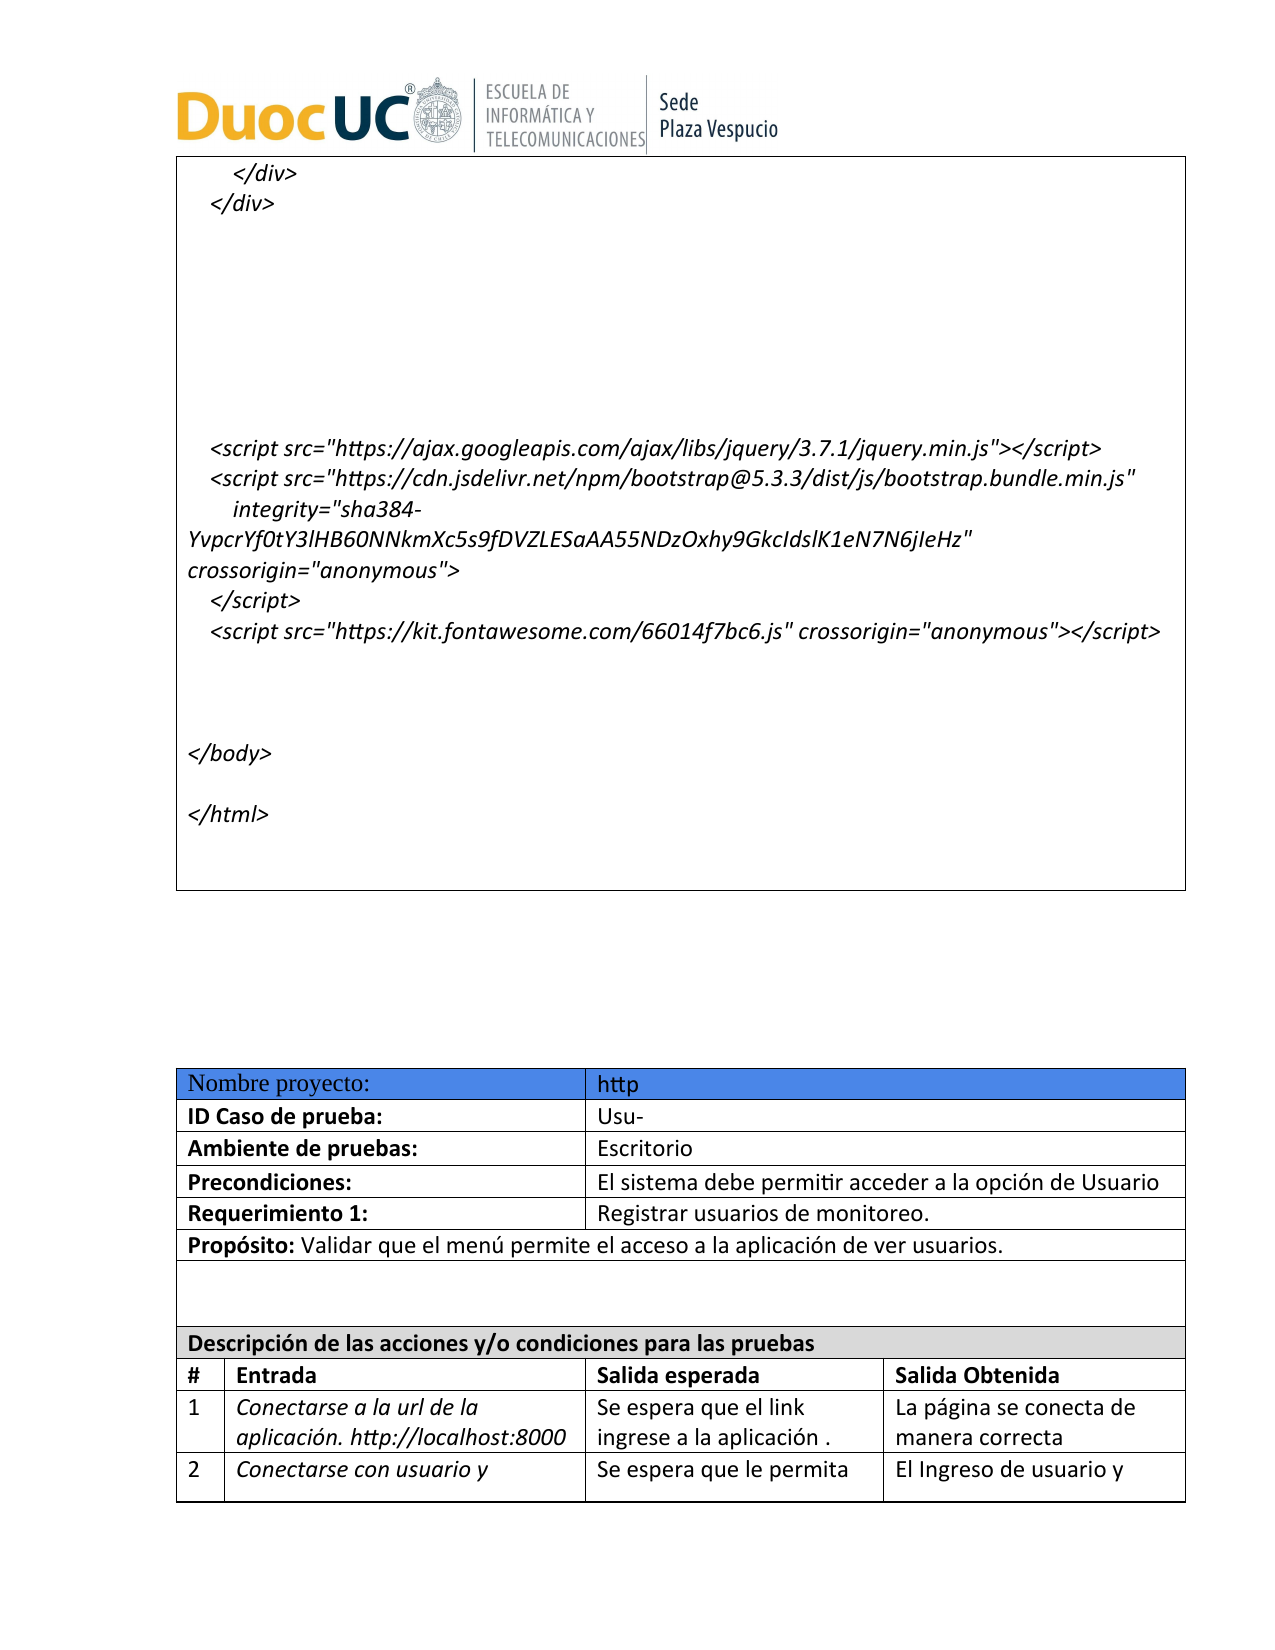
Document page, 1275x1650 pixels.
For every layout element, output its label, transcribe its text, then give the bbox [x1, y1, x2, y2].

picture [177, 73, 778, 156]
